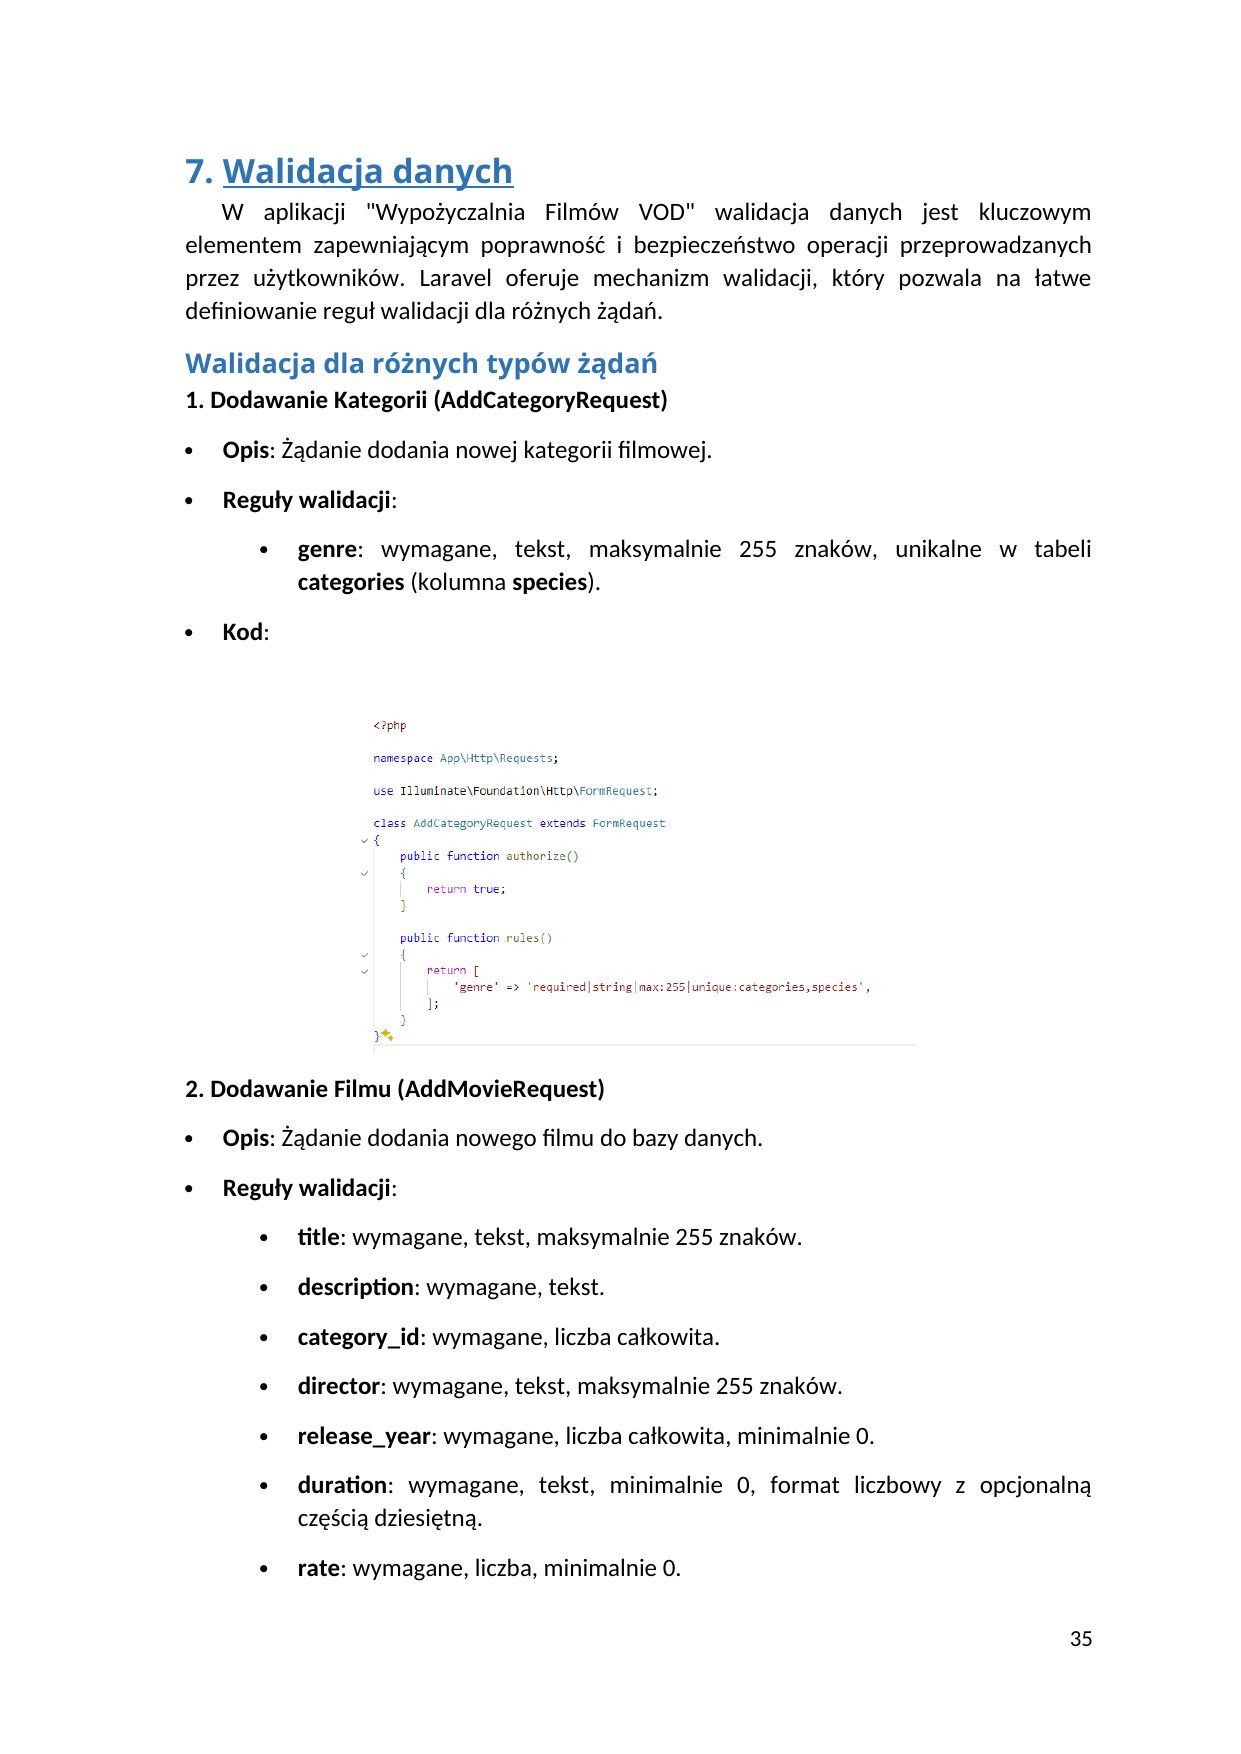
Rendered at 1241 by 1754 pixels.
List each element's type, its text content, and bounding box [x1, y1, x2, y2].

list Reguły walidacji: [185, 1172, 1093, 1202]
text W aplikacji "Wypożyczalnia Filmów VOD" walidacja danych jest kluczowym elementem zapewniającym poprawność i bezpieczeństwo operacji przeprowadzanych przez użytkowników. Laravel oferuje mechanizm walidacji, który pozwala na łatwe definiowanie reguł walidacji dla różnych żądań. [185, 197, 1093, 326]
list duration: wymagane, tekst, minimalnie 0, format liczbowy z opcjonalną częścią dziesiętną. [260, 1469, 1093, 1533]
list release_year: wymagane, liczba całkowita, minimalnie 0. [260, 1420, 1093, 1450]
subtitle Walidacja danych [185, 148, 1093, 193]
list Reguły walidacji: [185, 484, 1093, 514]
subtitle Walidacja dla różnych typów żądań [148, 345, 1093, 382]
text 2. Dodawanie Filmu (AddMovieRequest) [185, 1073, 1093, 1103]
list Kod: [185, 616, 1093, 646]
list category_id: wymagane, liczba całkowita. [260, 1321, 1093, 1351]
list Opis: Żądanie dodania nowego filmu do bazy danych. [185, 1122, 1093, 1153]
list director: wymagane, tekst, maksymalnie 255 znaków. [260, 1370, 1093, 1401]
list description: wymagane, tekst. [260, 1271, 1093, 1302]
list rate: wymagane, liczba, minimalnie 0. [260, 1552, 1093, 1582]
list title: wymagane, tekst, maksymalnie 255 znaków. [260, 1222, 1093, 1252]
list Opis: Żądanie dodania nowej kategorii filmowej. [185, 434, 1093, 465]
text 1. Dodawanie Kategorii (AddCategoryRequest) [185, 385, 1093, 415]
picture [361, 715, 917, 1054]
list genre: wymagane, tekst, maksymalnie 255 znaków, unikalne w tabeli categories (kolumna species). [260, 533, 1093, 597]
